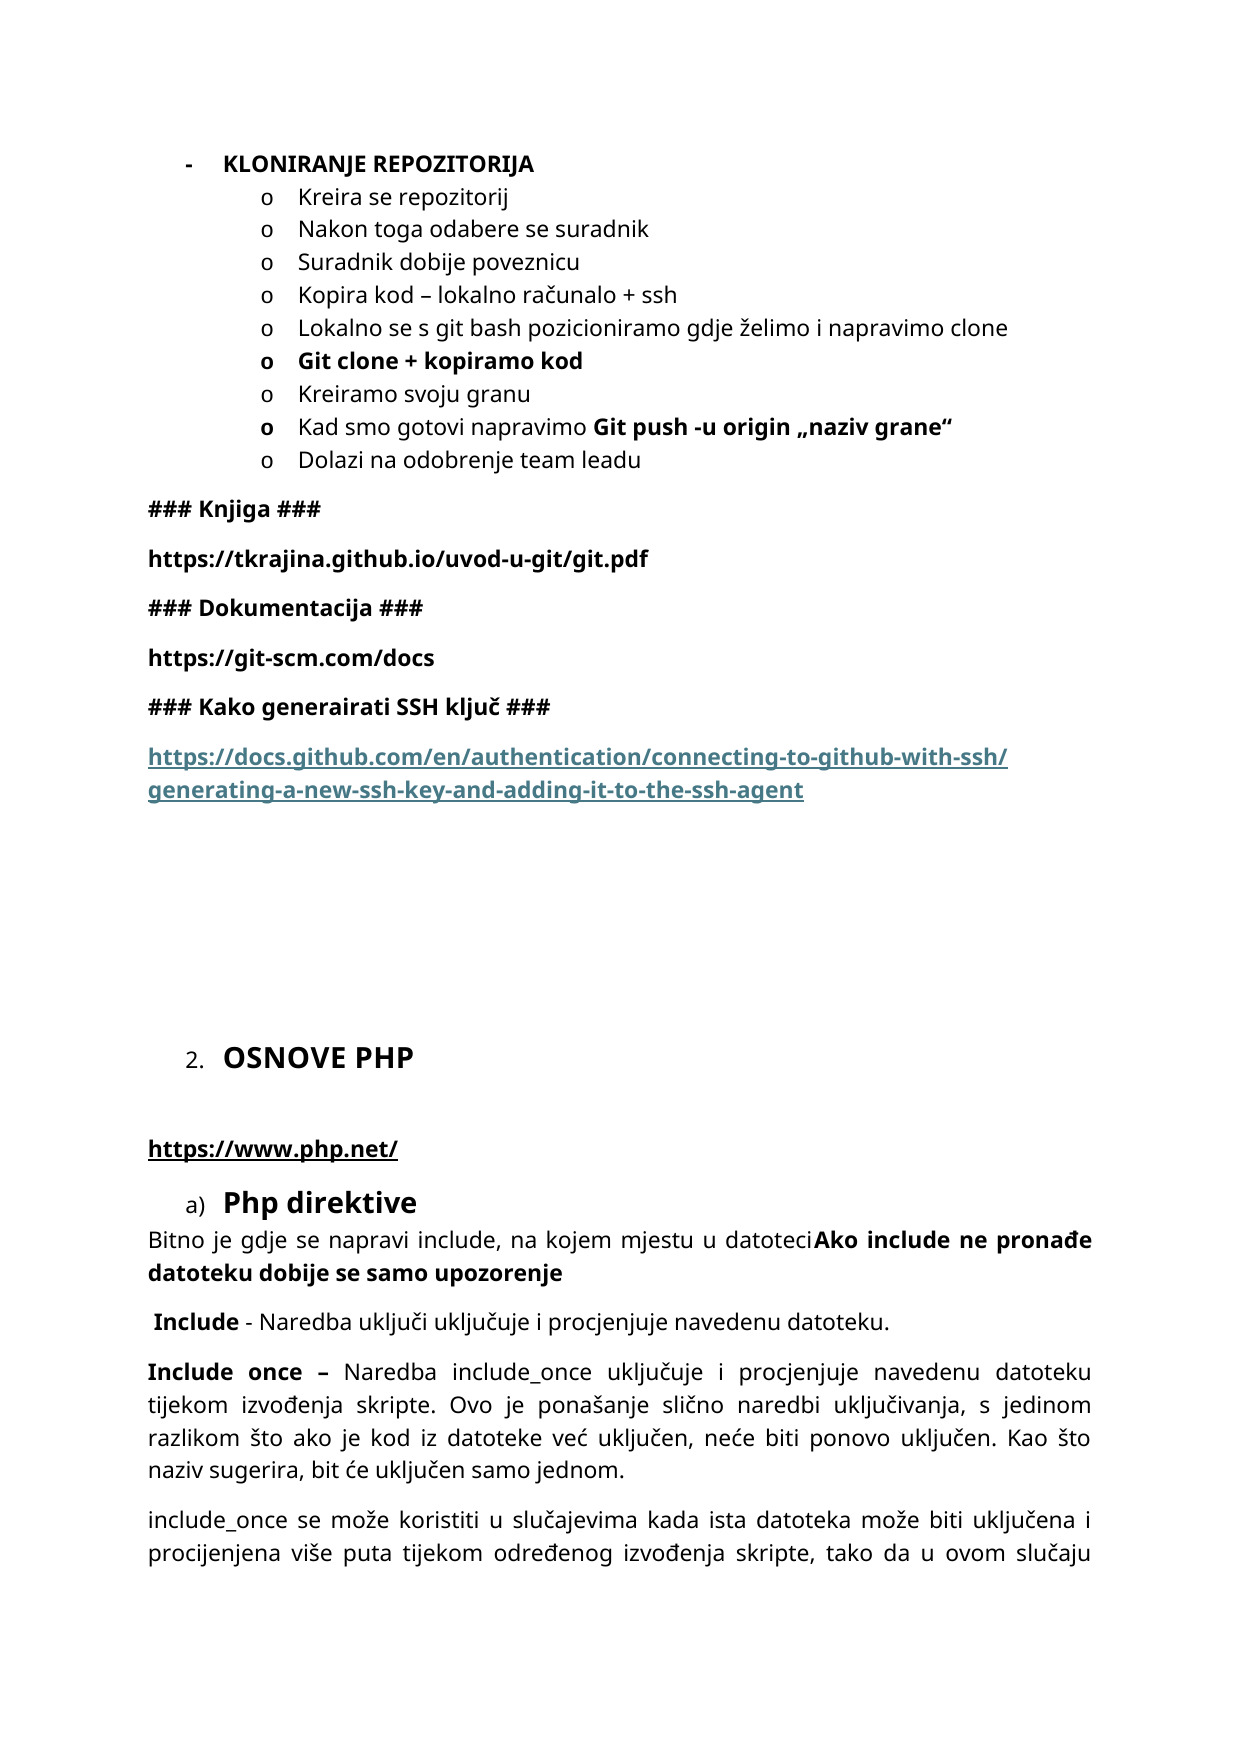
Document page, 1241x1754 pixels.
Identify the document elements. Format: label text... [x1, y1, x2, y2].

list Kreira se repozitorij [260, 180, 1093, 212]
list Kreiramo svoju granu [260, 378, 1093, 409]
text Include once – Naredba include_once uključuje i procjenjuje navedenu datoteku tijekom izvođenja skripte. Ovo je ponašanje slično naredbi uključivanja, s jedinom razlikom što ako je kod iz datoteke već uključen, neće biti ponovo uključen. Kao što naziv sugerira, bit će uključen samo jednom. [148, 1356, 1093, 1486]
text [148, 1504, 1093, 1568]
list Nakon toga odabere se suradnik [260, 213, 1093, 245]
text ### Knjiga ### [148, 493, 1093, 524]
text https://docs.github.com/en/authentication/connecting-to-github-with-ssh/generating-a-new-ssh-key-and-adding-it-to-the-ssh-agent [148, 741, 1093, 805]
text https://www.php.net/ [148, 1133, 1093, 1164]
text ### Dokumentacija ### [148, 592, 1093, 623]
list KLONIRANJE REPOZITORIJA [185, 148, 1093, 179]
list Kad smo gotovi napravimo Git push -u origin „naziv grane“ [260, 411, 1093, 442]
text Bitno je gdje se napravi include, na kojem mjestu u datoteciAko include ne pronađe datoteku dobije se samo upozorenje [148, 1224, 1093, 1288]
text https://git-scm.com/docs [148, 642, 1093, 673]
list Suradnik dobije poveznicu [260, 246, 1093, 278]
list Lokalno se s git bash pozicioniramo gdje želimo i napravimo clone [260, 312, 1093, 343]
list Dolazi na odobrenje team leadu [260, 444, 1093, 475]
text Include - Naredba uključi uključuje i procjenjuje navedenu datoteku. [148, 1306, 1093, 1338]
subtitle Osnove PHP [185, 1038, 1093, 1077]
subtitle Php direktive [185, 1182, 1093, 1222]
list Git clone + kopiramo kod [260, 345, 1093, 376]
text ### Kako generairati SSH ključ ### [148, 691, 1093, 722]
list Kopira kod – lokalno računalo + ssh [260, 279, 1093, 311]
text https://tkrajina.github.io/uvod-u-git/git.pdf [148, 543, 1093, 574]
